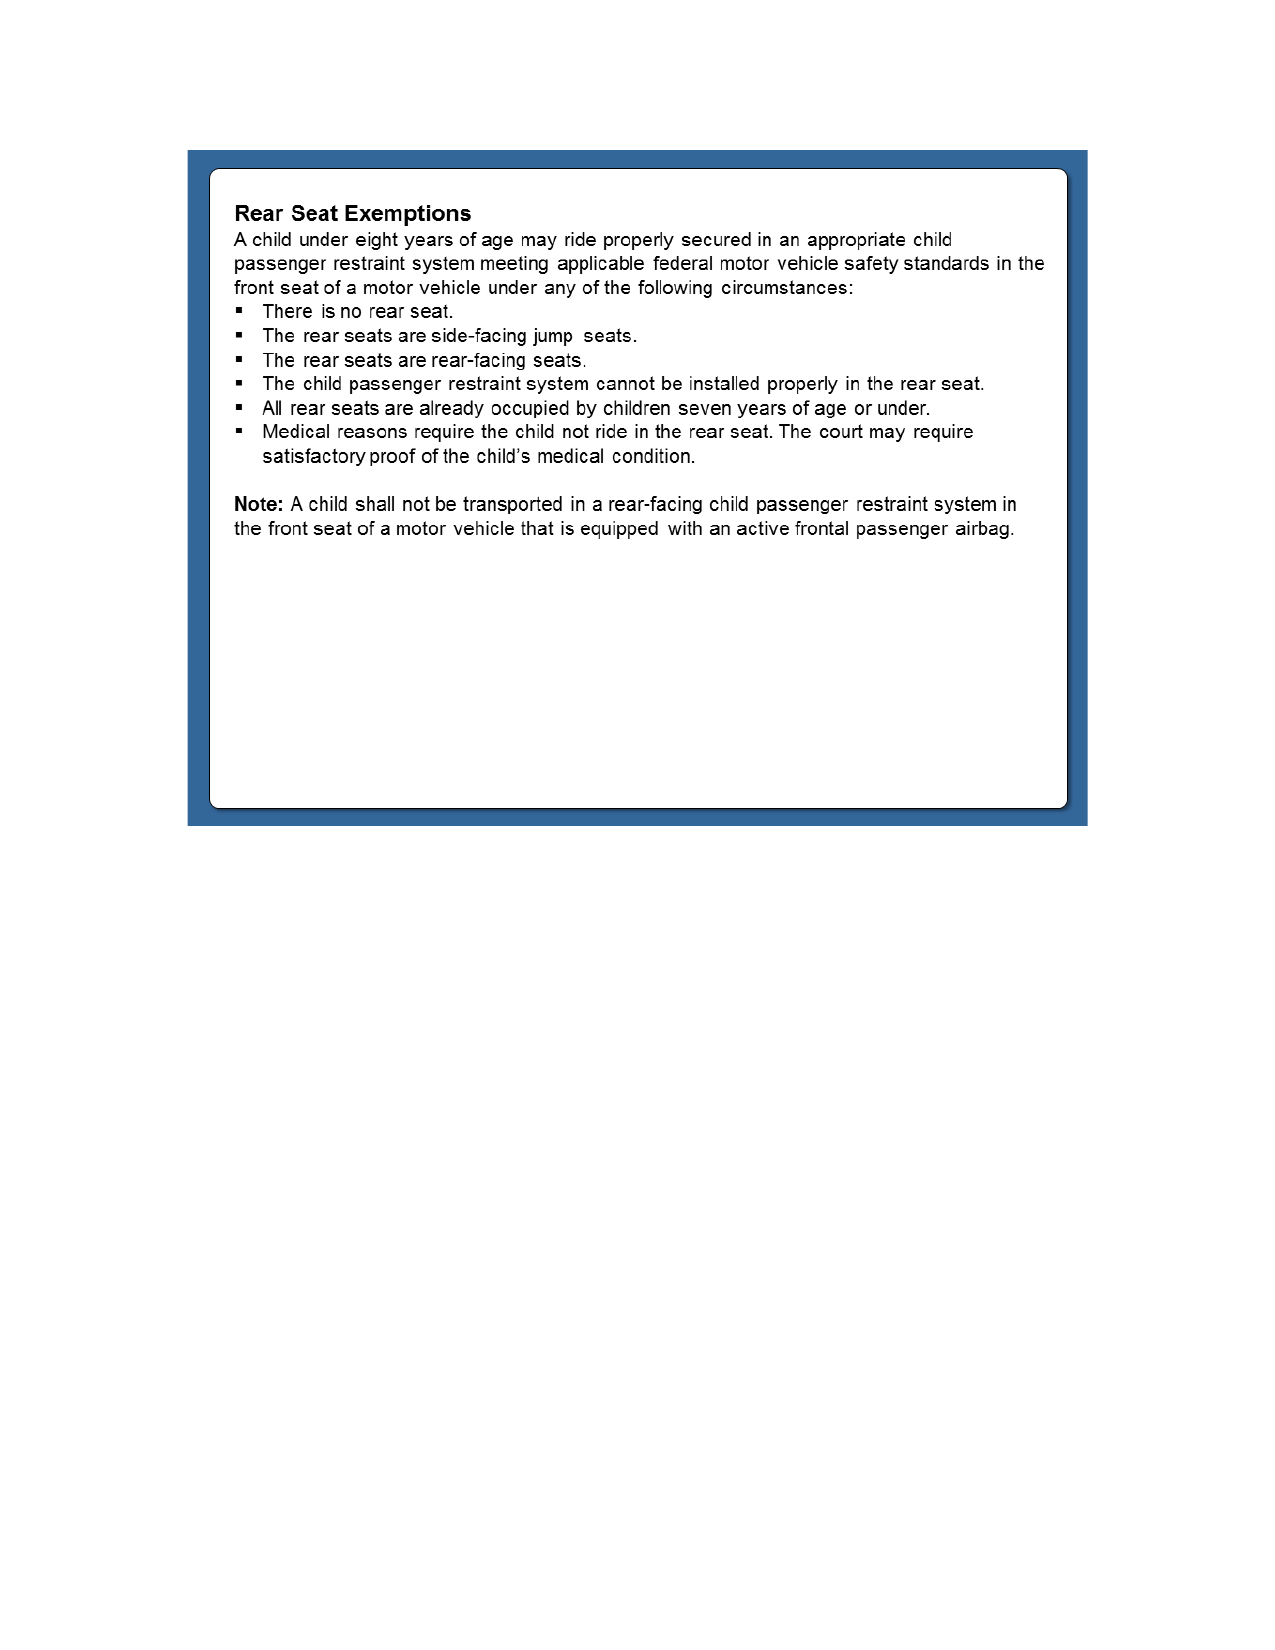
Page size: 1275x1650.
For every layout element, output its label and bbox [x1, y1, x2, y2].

picture [187, 150, 1088, 826]
